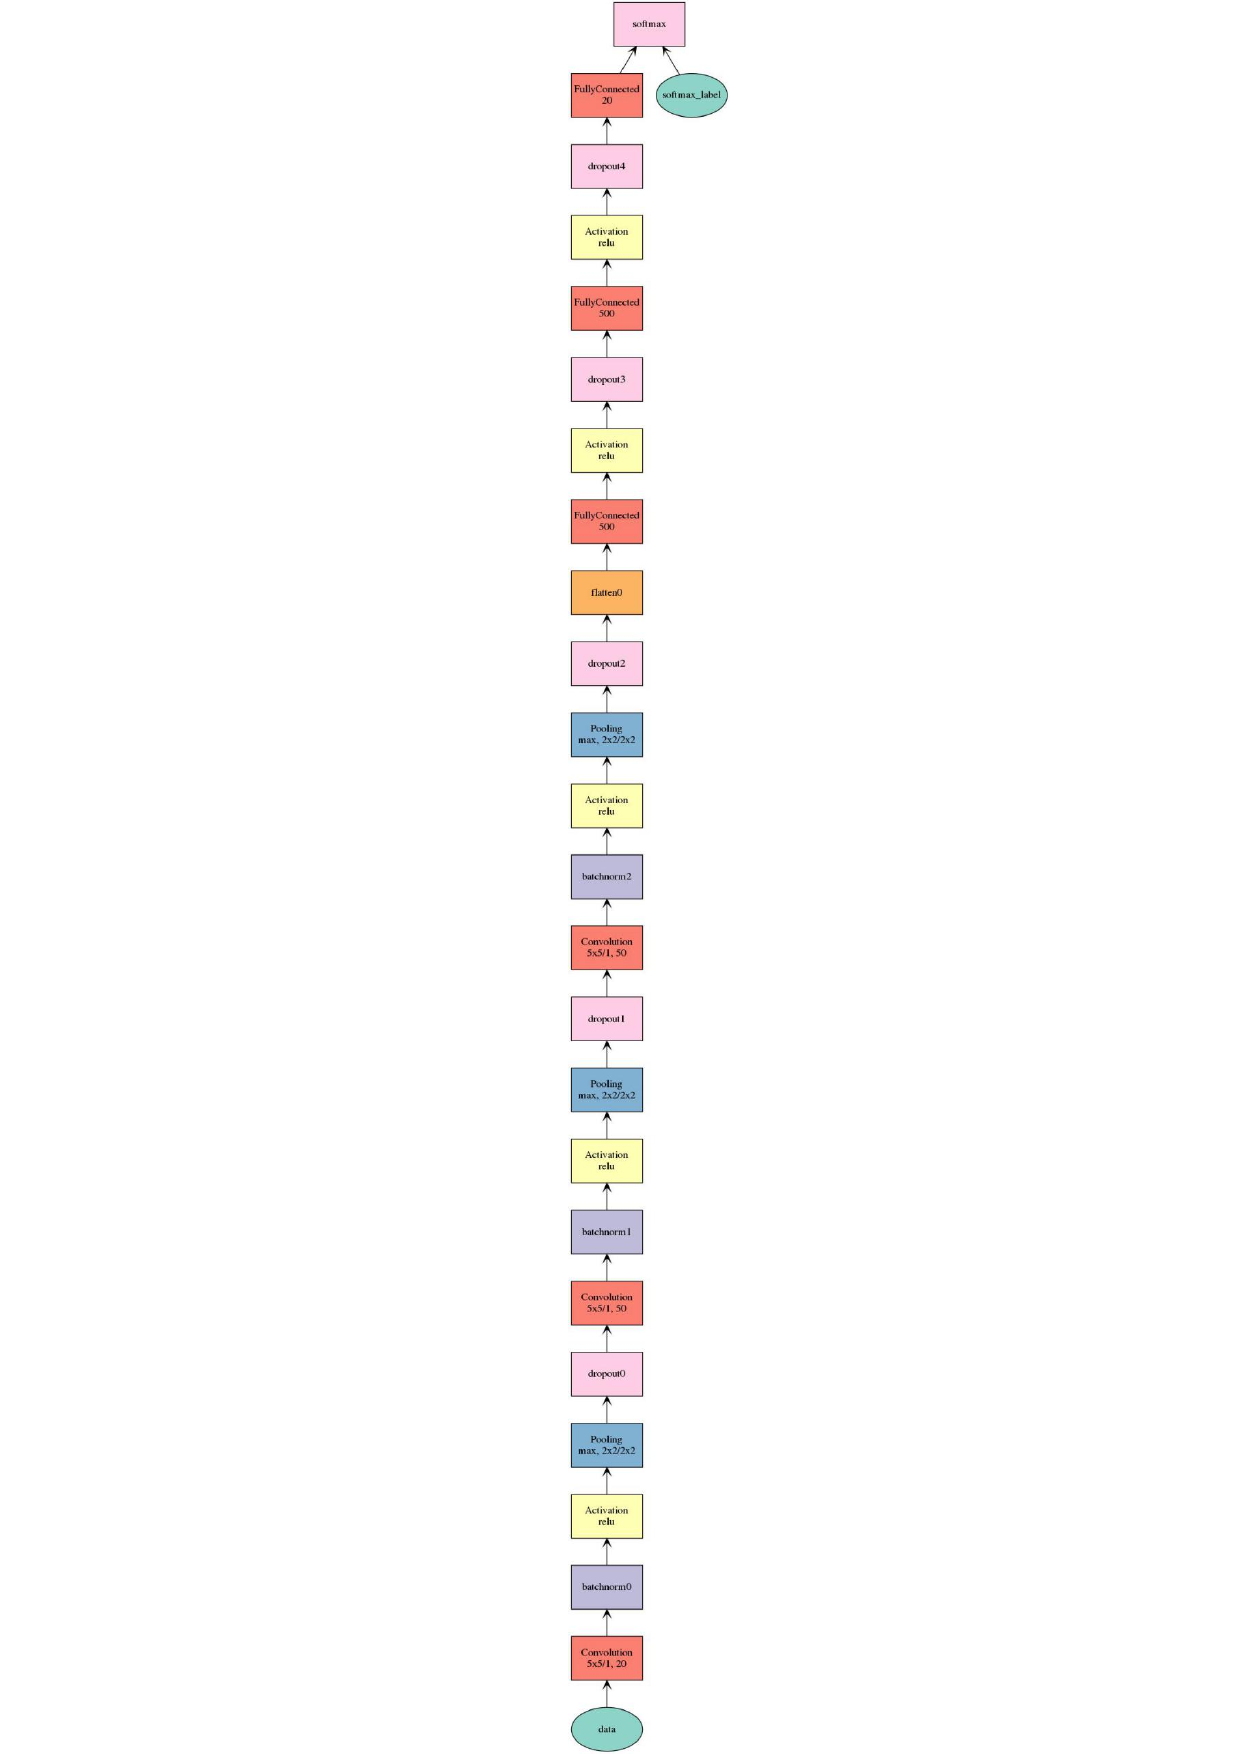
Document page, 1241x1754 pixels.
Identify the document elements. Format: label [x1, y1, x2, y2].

picture [568, 0, 730, 1754]
